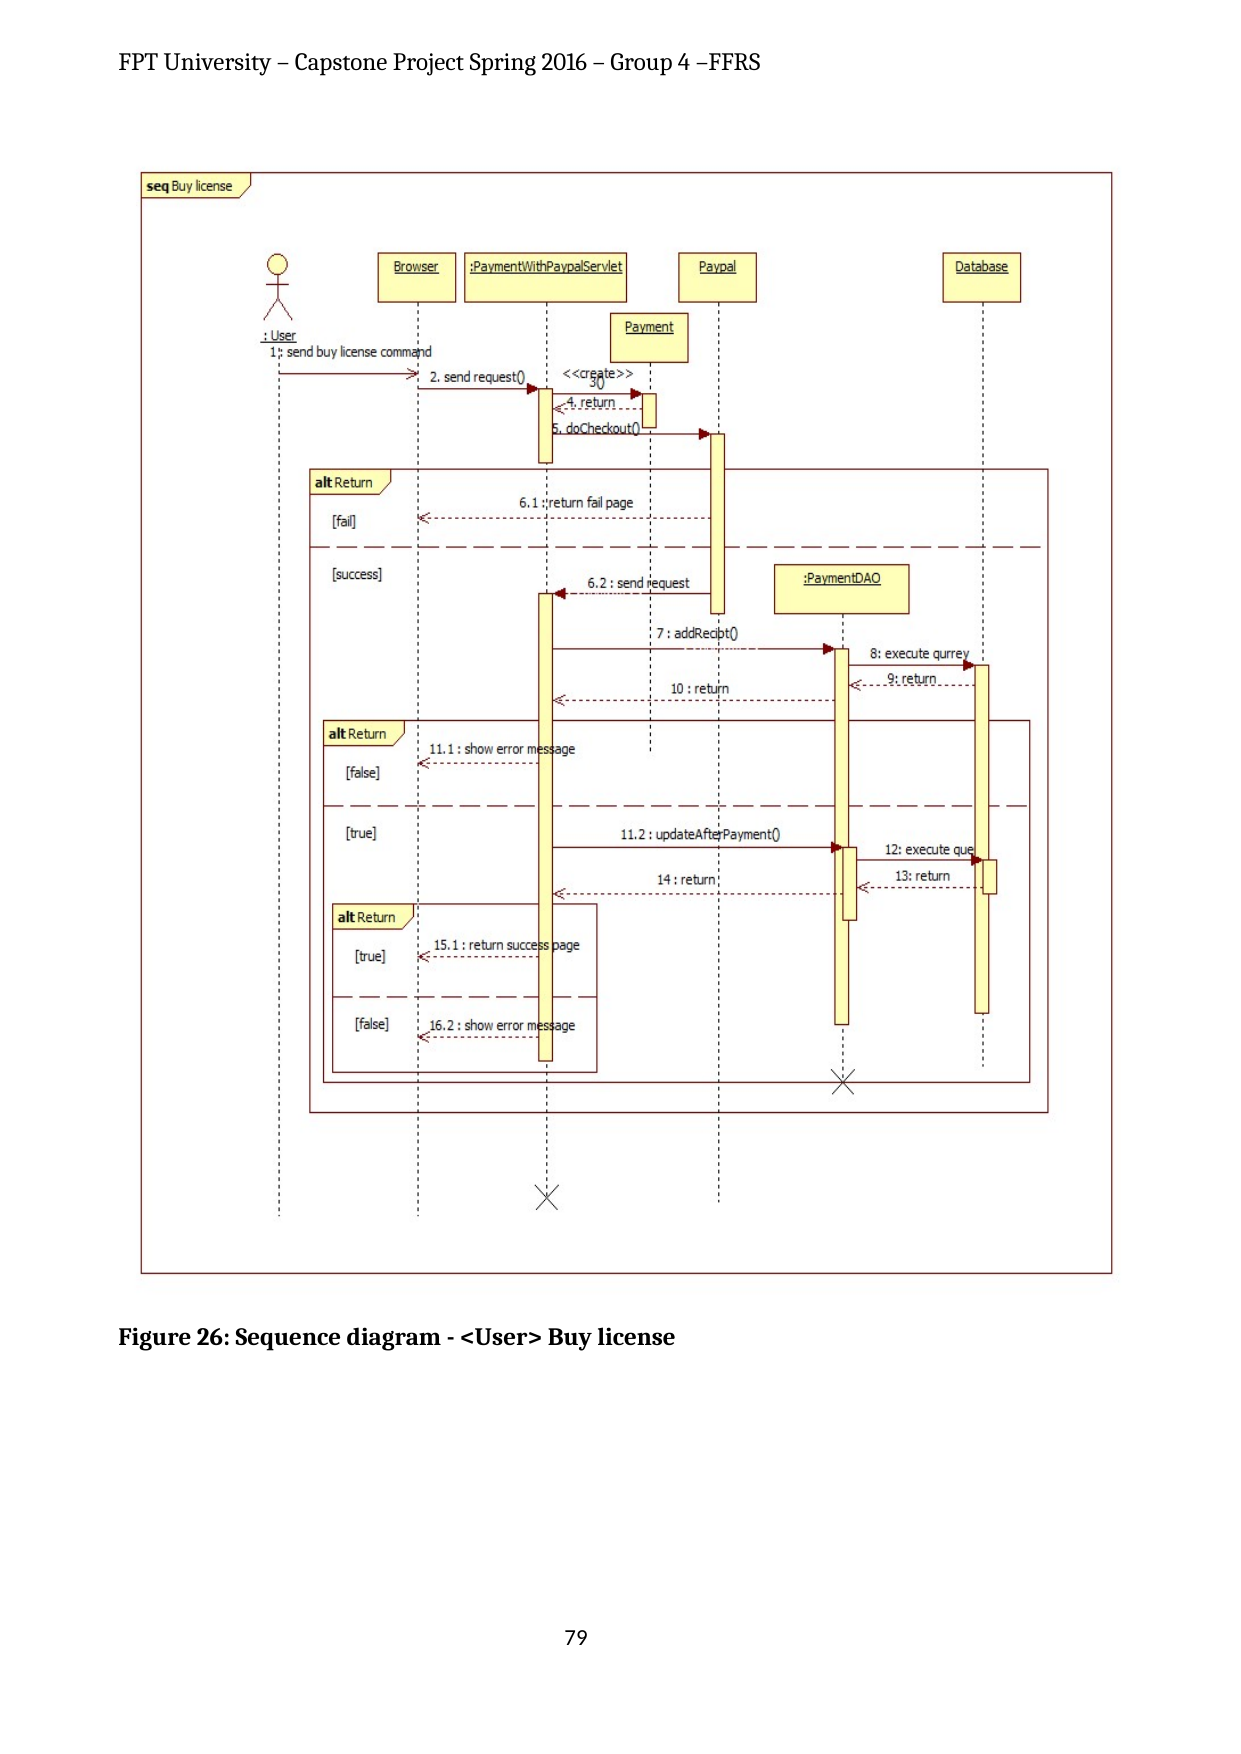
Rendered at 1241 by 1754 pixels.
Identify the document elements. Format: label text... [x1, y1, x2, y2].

picture [118, 147, 1134, 1298]
text Figure 26: Sequence diagram - <User> Buy license [118, 1323, 1033, 1351]
